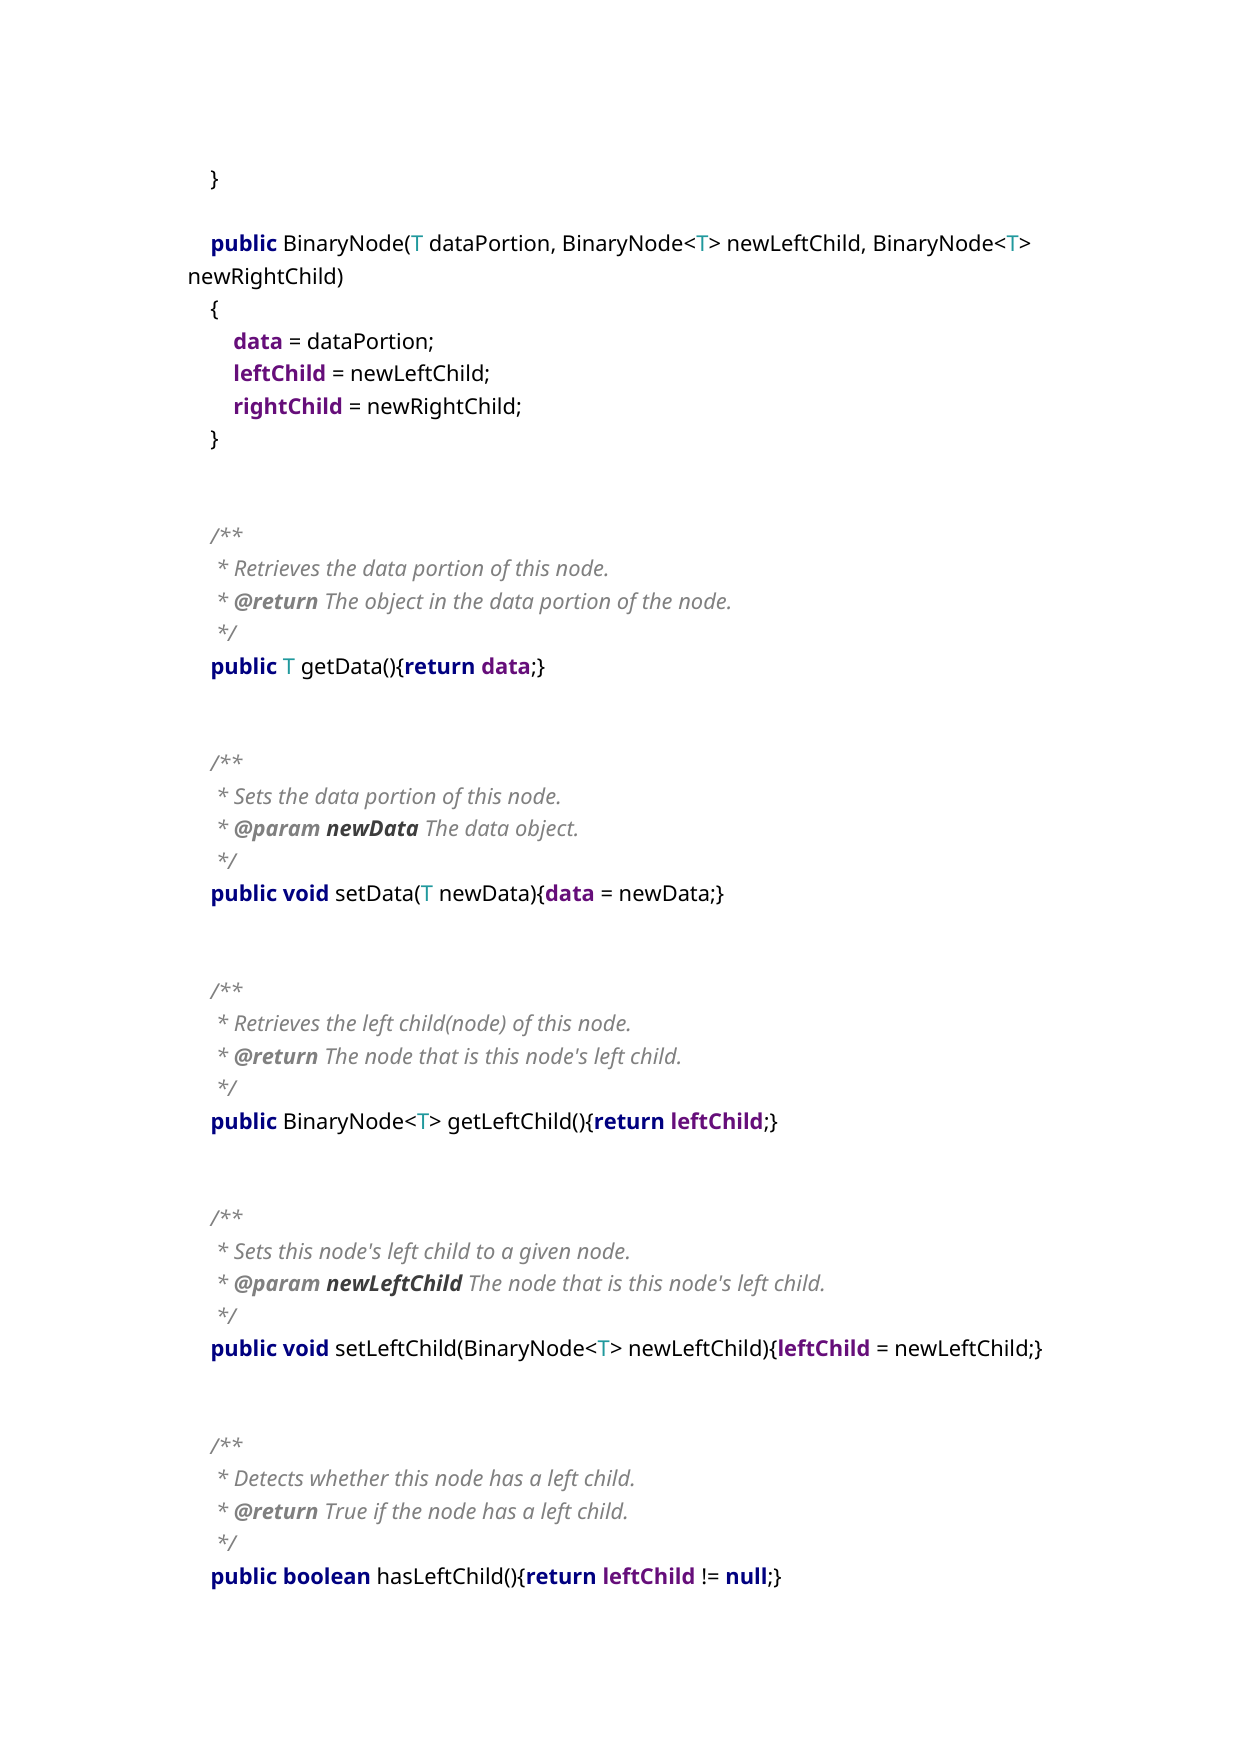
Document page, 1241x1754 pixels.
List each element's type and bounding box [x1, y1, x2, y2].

text [187, 162, 1053, 1592]
